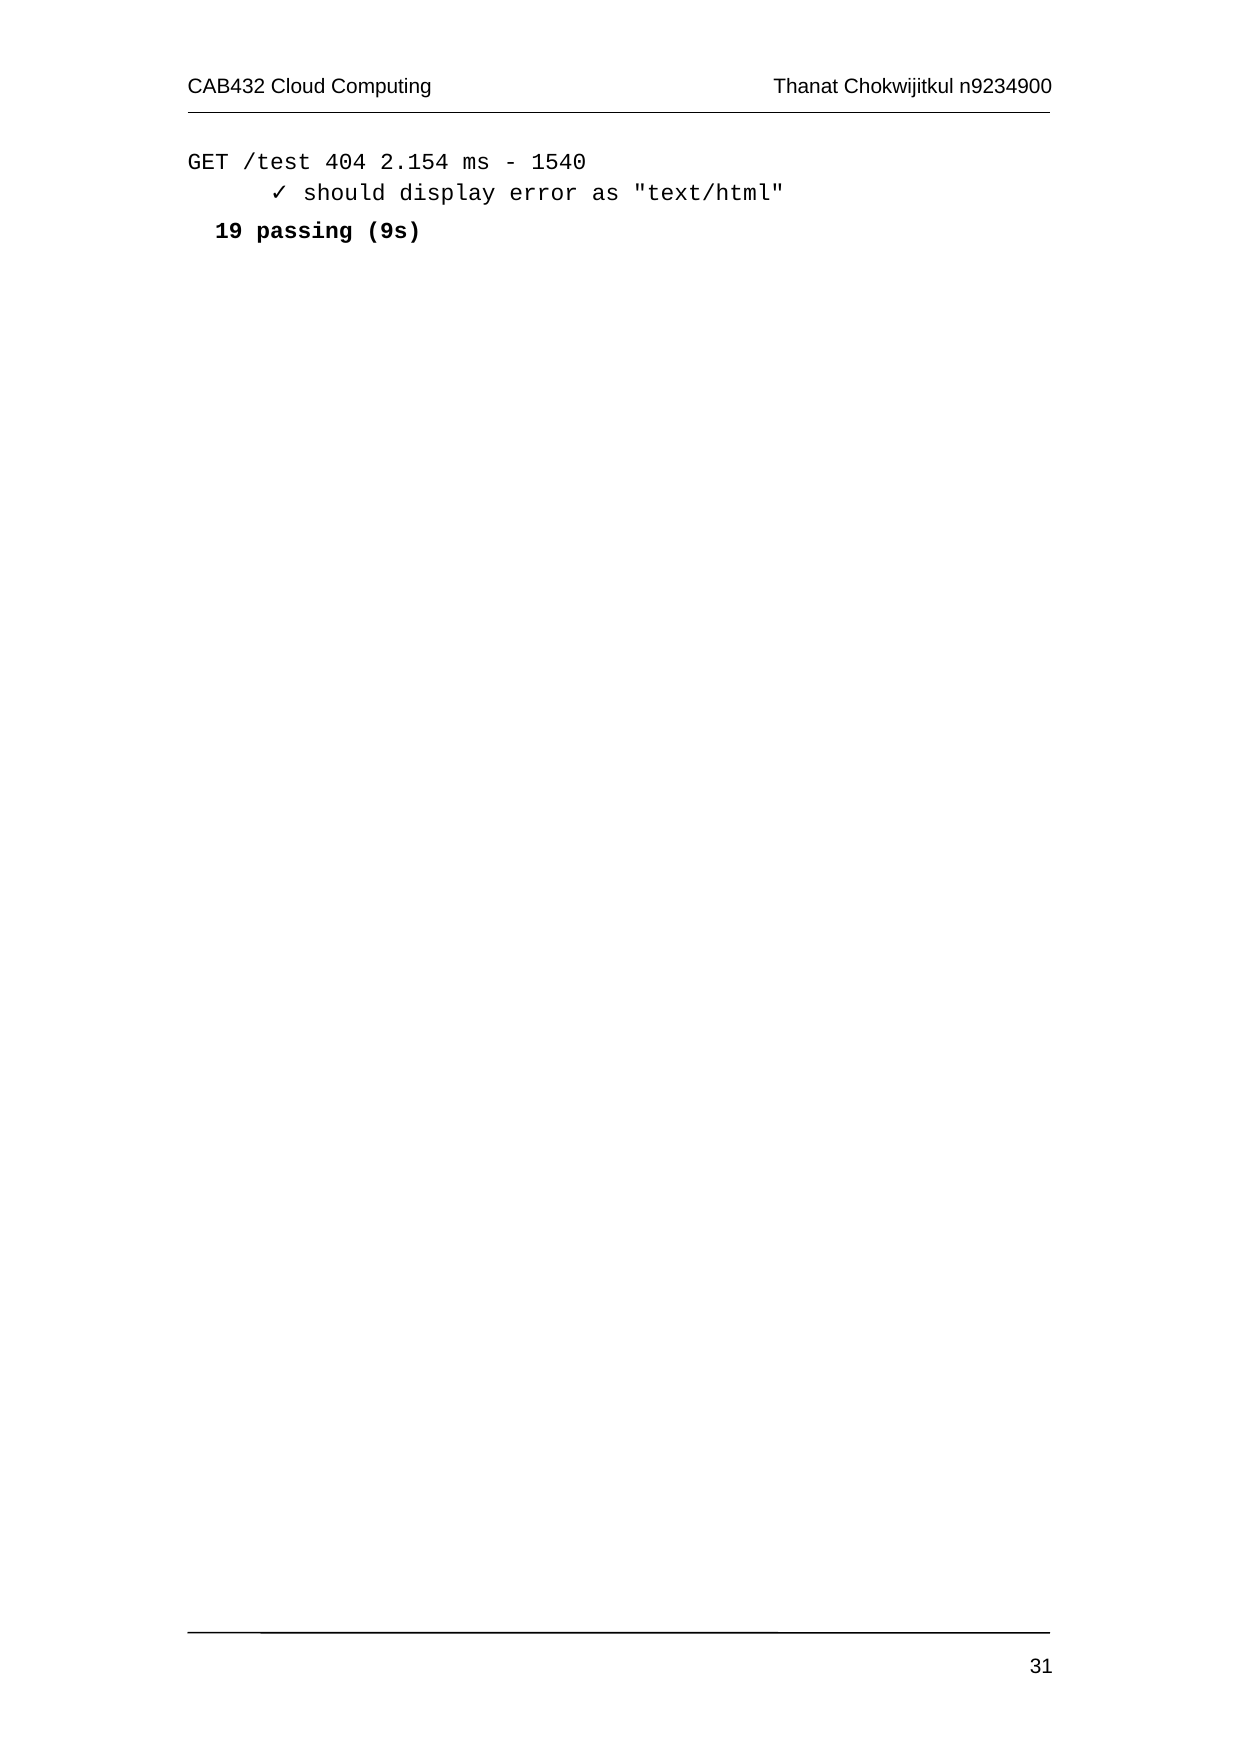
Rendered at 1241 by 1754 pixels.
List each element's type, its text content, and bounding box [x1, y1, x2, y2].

text GET /test 404 2.154 ms - 1540 [187, 150, 1053, 176]
text 19 passing (9s) [187, 220, 1053, 246]
text ✓ should display error as "text/html" [187, 176, 1053, 207]
